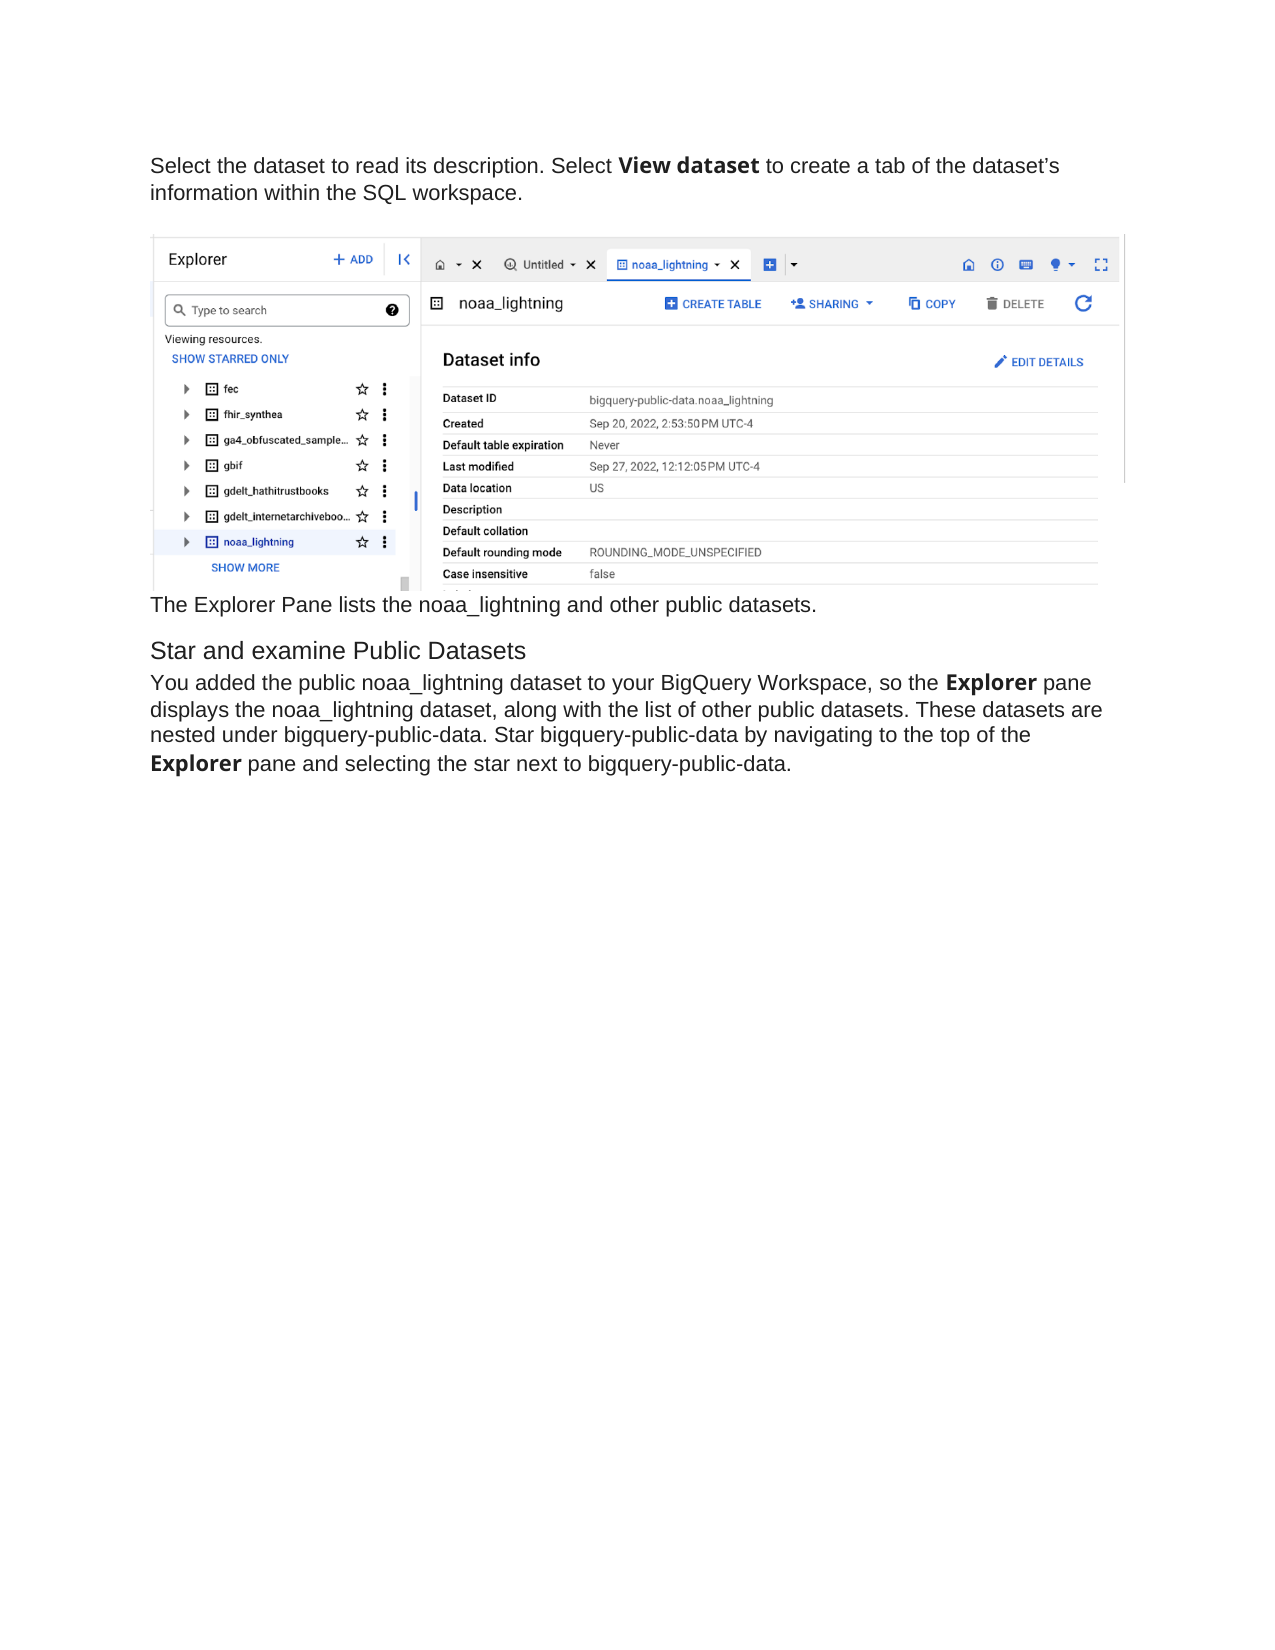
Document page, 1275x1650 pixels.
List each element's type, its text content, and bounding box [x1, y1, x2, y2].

text Select the dataset to read its description. Select View dataset to create a tab of the dataset’s information within the SQL workspace. [150, 150, 1125, 205]
text The Explorer Pane lists the noaa_lightning and other public datasets. [150, 591, 1125, 618]
subtitle Star and examine Public Datasets [150, 636, 1125, 665]
picture [150, 234, 1125, 591]
text You added the public noaa_lightning dataset to your BigQuery Workspace, so the Explorer pane displays the noaa_lightning dataset, along with the list of other public datasets. These datasets are nested under bigquery-public-data. Star bigquery-public-data by navigating to the top of the Explorer pane and selecting the star next to bigquery-public-data. [150, 667, 1125, 777]
